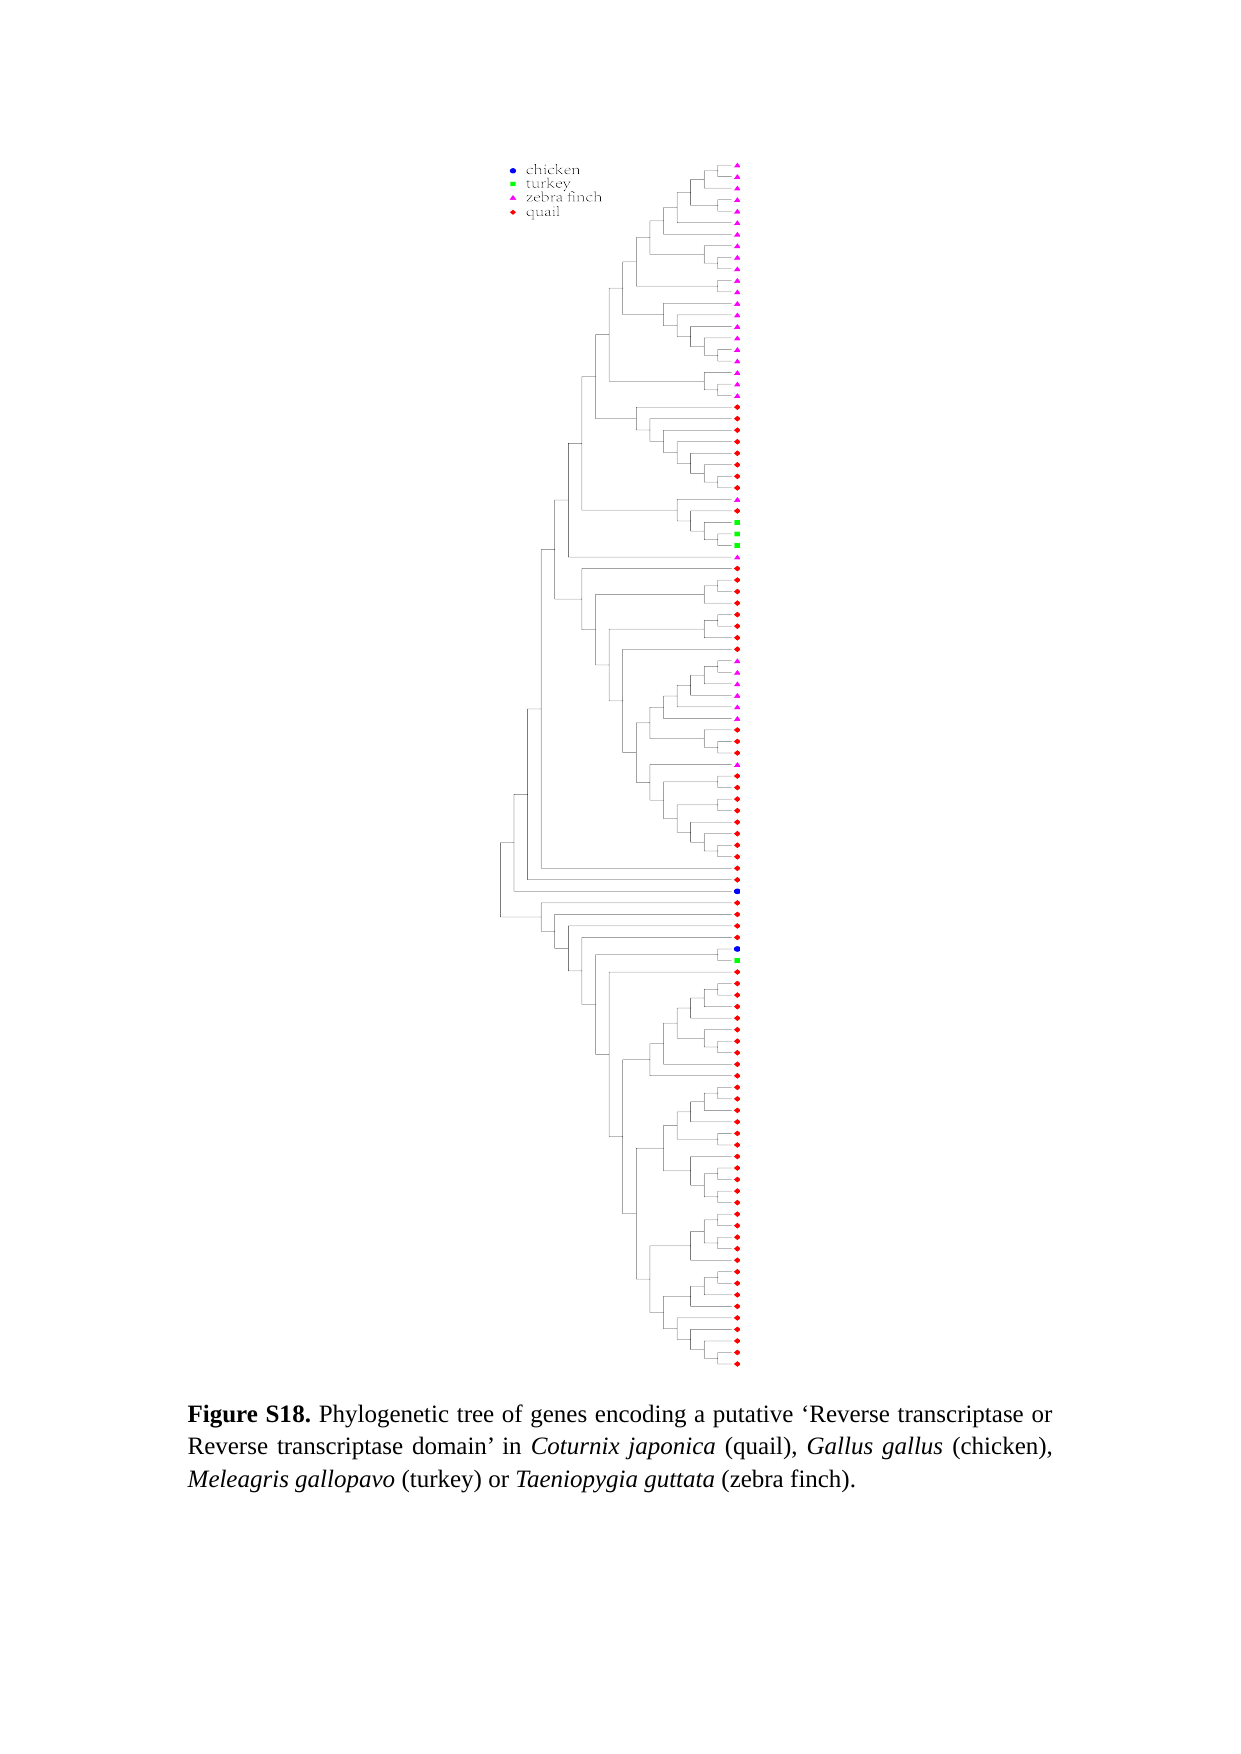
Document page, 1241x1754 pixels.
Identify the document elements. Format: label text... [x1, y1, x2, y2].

text Figure S18. Phylogenetic tree of genes encoding a putative ‘Reverse transcriptase or Reverse transcriptase domain’ in Coturnix japonica (quail), Gallus gallus (chicken), Meleagris gallopavo (turkey) or Taeniopygia guttata (zebra finch). [187, 1397, 1053, 1494]
picture [500, 162, 740, 1367]
